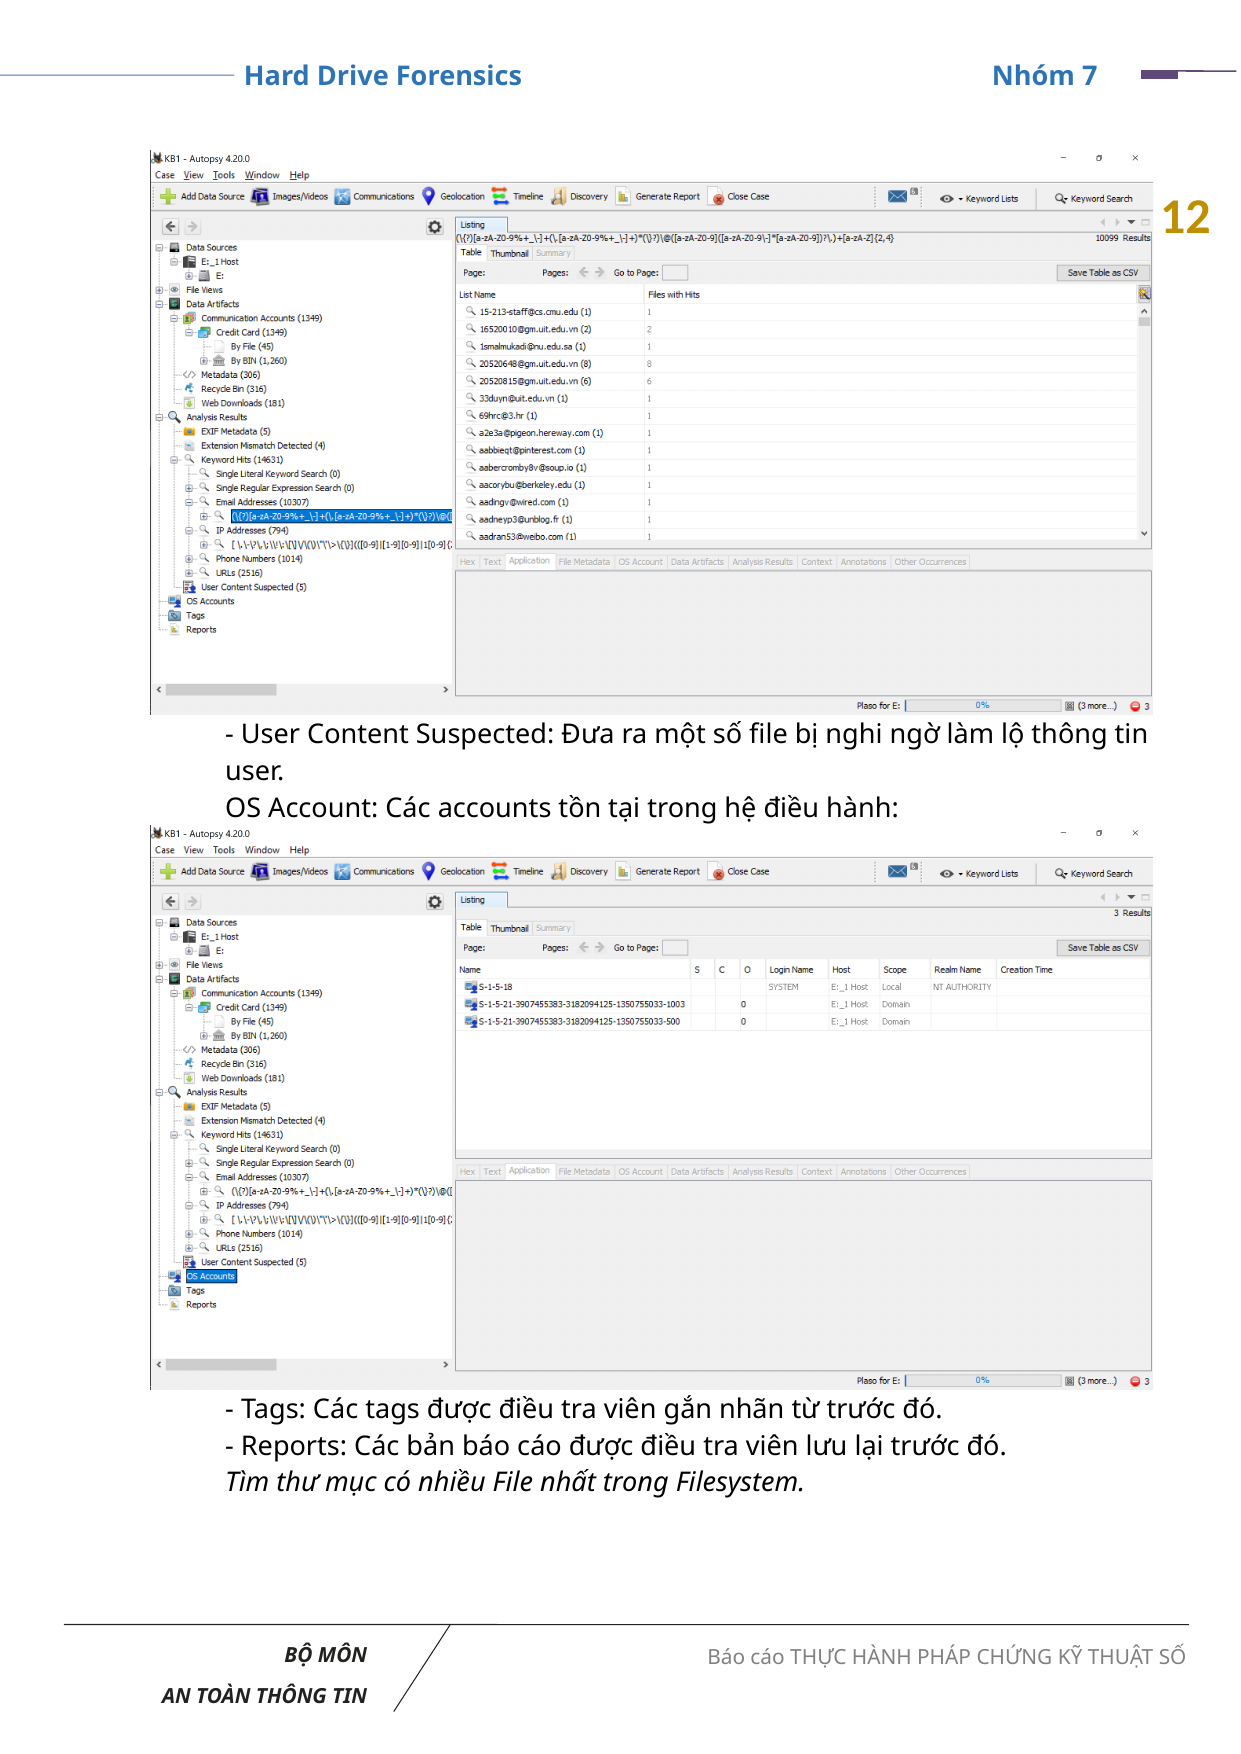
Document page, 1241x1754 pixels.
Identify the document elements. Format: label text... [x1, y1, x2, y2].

list OS Account: Các accounts tồn tại trong hệ điều hành: [225, 788, 1153, 825]
picture [150, 150, 1154, 715]
list - User Content Suspected: Đưa ra một số file bị nghi ngờ làm lộ thông tin user. [225, 715, 1153, 788]
picture [150, 825, 1154, 1390]
list Tìm thư mục có nhiều File nhất trong Filesystem. [225, 1463, 1153, 1500]
list - Reports: Các bản báo cáo được điều tra viên lưu lại trước đó. [225, 1426, 1153, 1463]
list - Tags: Các tags được điều tra viên gắn nhãn từ trước đó. [225, 1390, 1153, 1426]
